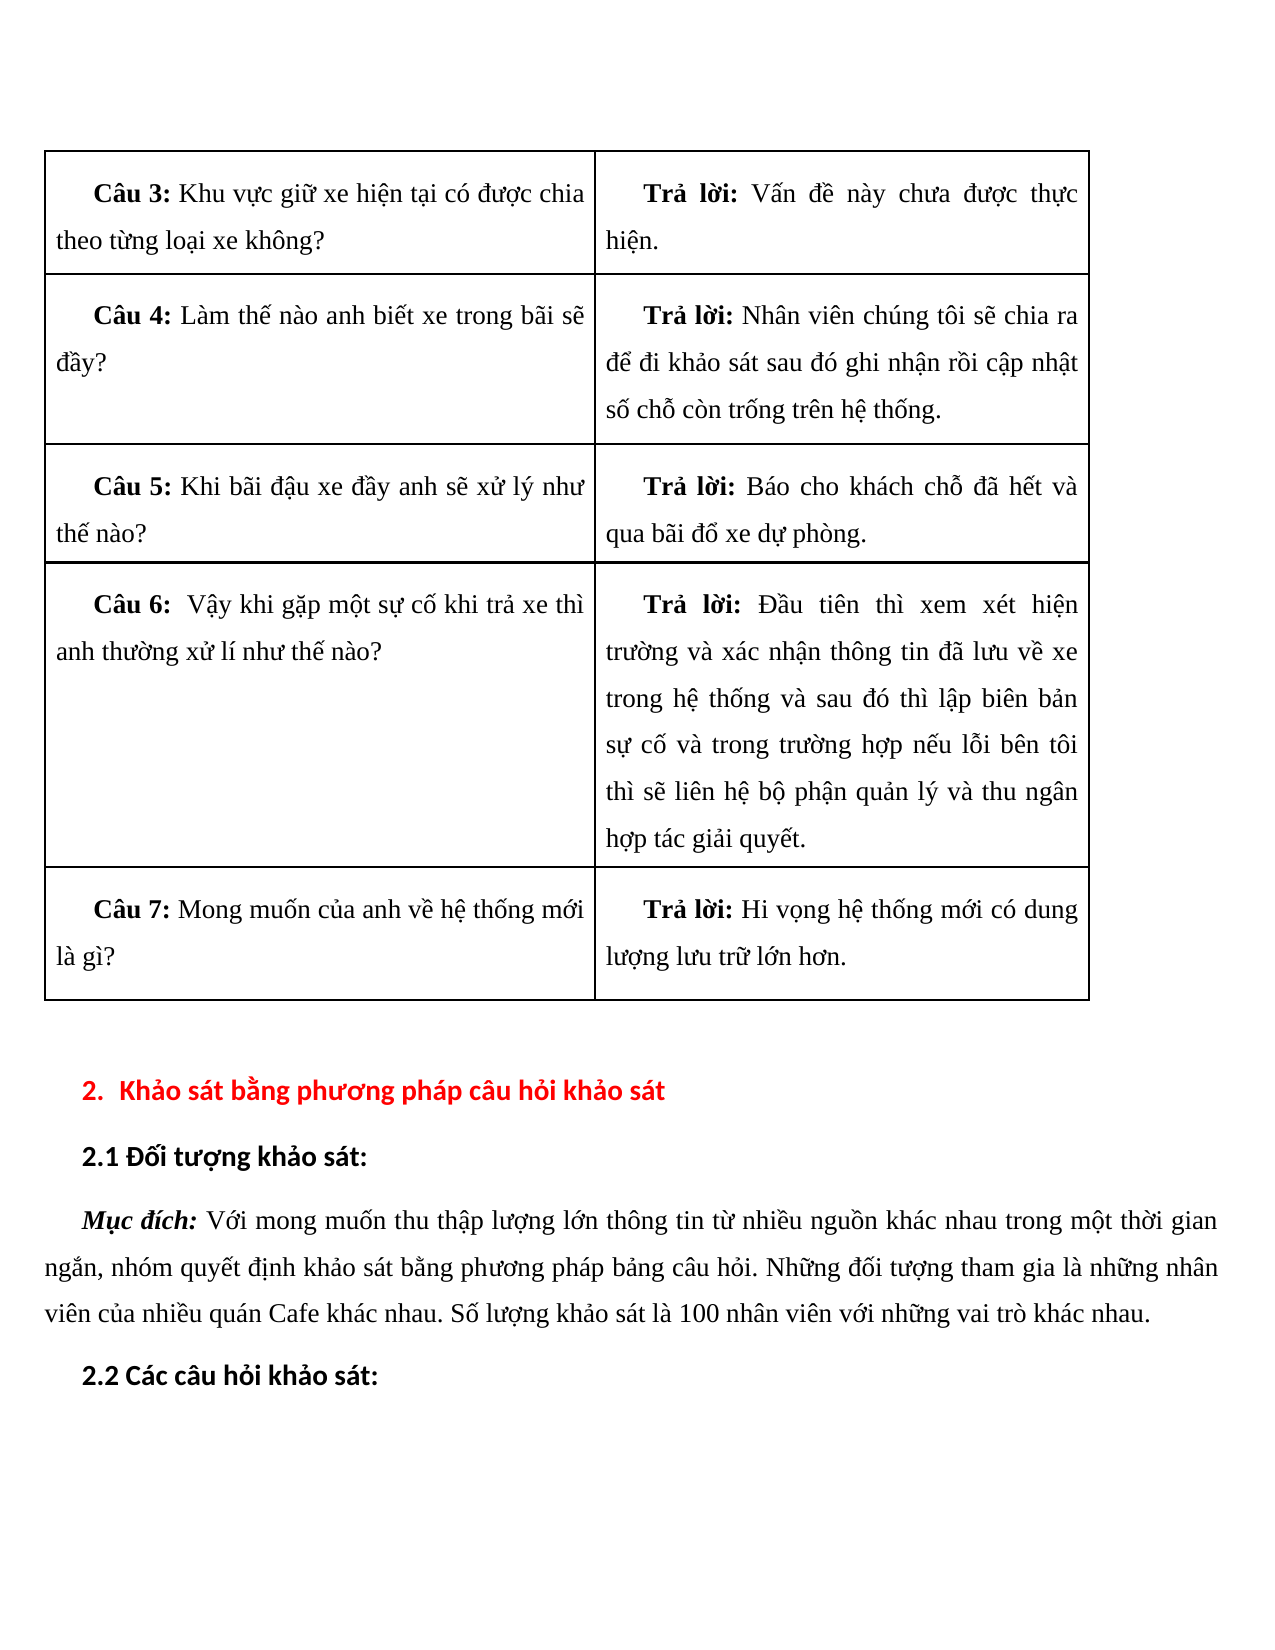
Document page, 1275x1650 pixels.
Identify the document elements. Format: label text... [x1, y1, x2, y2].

table_cell Trả lời: Nhân viên chúng tôi sẽ chia ra để đi khảo sát sau đó ghi nhận rồi cập nhật số chỗ còn trống trên hệ thống. [596, 275, 1088, 443]
table_cell Câu 3: Khu vực giữ xe hiện tại có được chia theo từng loại xe không? [46, 152, 594, 272]
table_cell Trả lời: Vấn đề này chưa được thực hiện. [596, 152, 1088, 272]
table_cell Câu 5: Khi bãi đậu xe đầy anh sẽ xử lý như thế nào? [46, 445, 594, 561]
text Mục đích: Với mong muốn thu thập lượng lớn thông tin từ nhiều nguồn khác nhau trong một thời gian ngắn, nhóm quyết định khảo sát bằng phương pháp bảng câu hỏi. Những đối tượng tham gia là những nhân viên của nhiều quán Cafe khác nhau. Số lượng khảo sát là 100 nhân viên với những vai trò khác nhau. [44, 1204, 1219, 1329]
table_cell Câu 6: Vậy khi gặp một sự cố khi trả xe thì anh thường xử lí như thế nào? [46, 564, 594, 866]
table_cell Câu 4: Làm thế nào anh biết xe trong bãi sẽ đầy? [46, 275, 594, 443]
subtitle 2.1 Đối tượng khảo sát: [44, 1138, 1219, 1174]
table_cell Trả lời: Hi vọng hệ thống mới có dung lượng lưu trữ lớn hơn. [596, 868, 1088, 998]
subtitle Khảo sát bằng phương pháp câu hỏi khảo sát [44, 1072, 1219, 1108]
table_cell Trả lời: Đầu tiên thì xem xét hiện trường và xác nhận thông tin đã lưu về xe trong hệ thống và sau đó thì lập biên bản sự cố và trong trường hợp nếu lỗi bên tôi thì sẽ liên hệ bộ phận quản lý và thu ngân hợp tác giải quyết. [596, 564, 1088, 866]
table_cell Câu 7: Mong muốn của anh về hệ thống mới là gì? [46, 868, 594, 998]
subtitle 2.2 Các câu hỏi khảo sát: [44, 1357, 1219, 1392]
table_cell Trả lời: Báo cho khách chỗ đã hết và qua bãi đổ xe dự phòng. [596, 445, 1088, 561]
